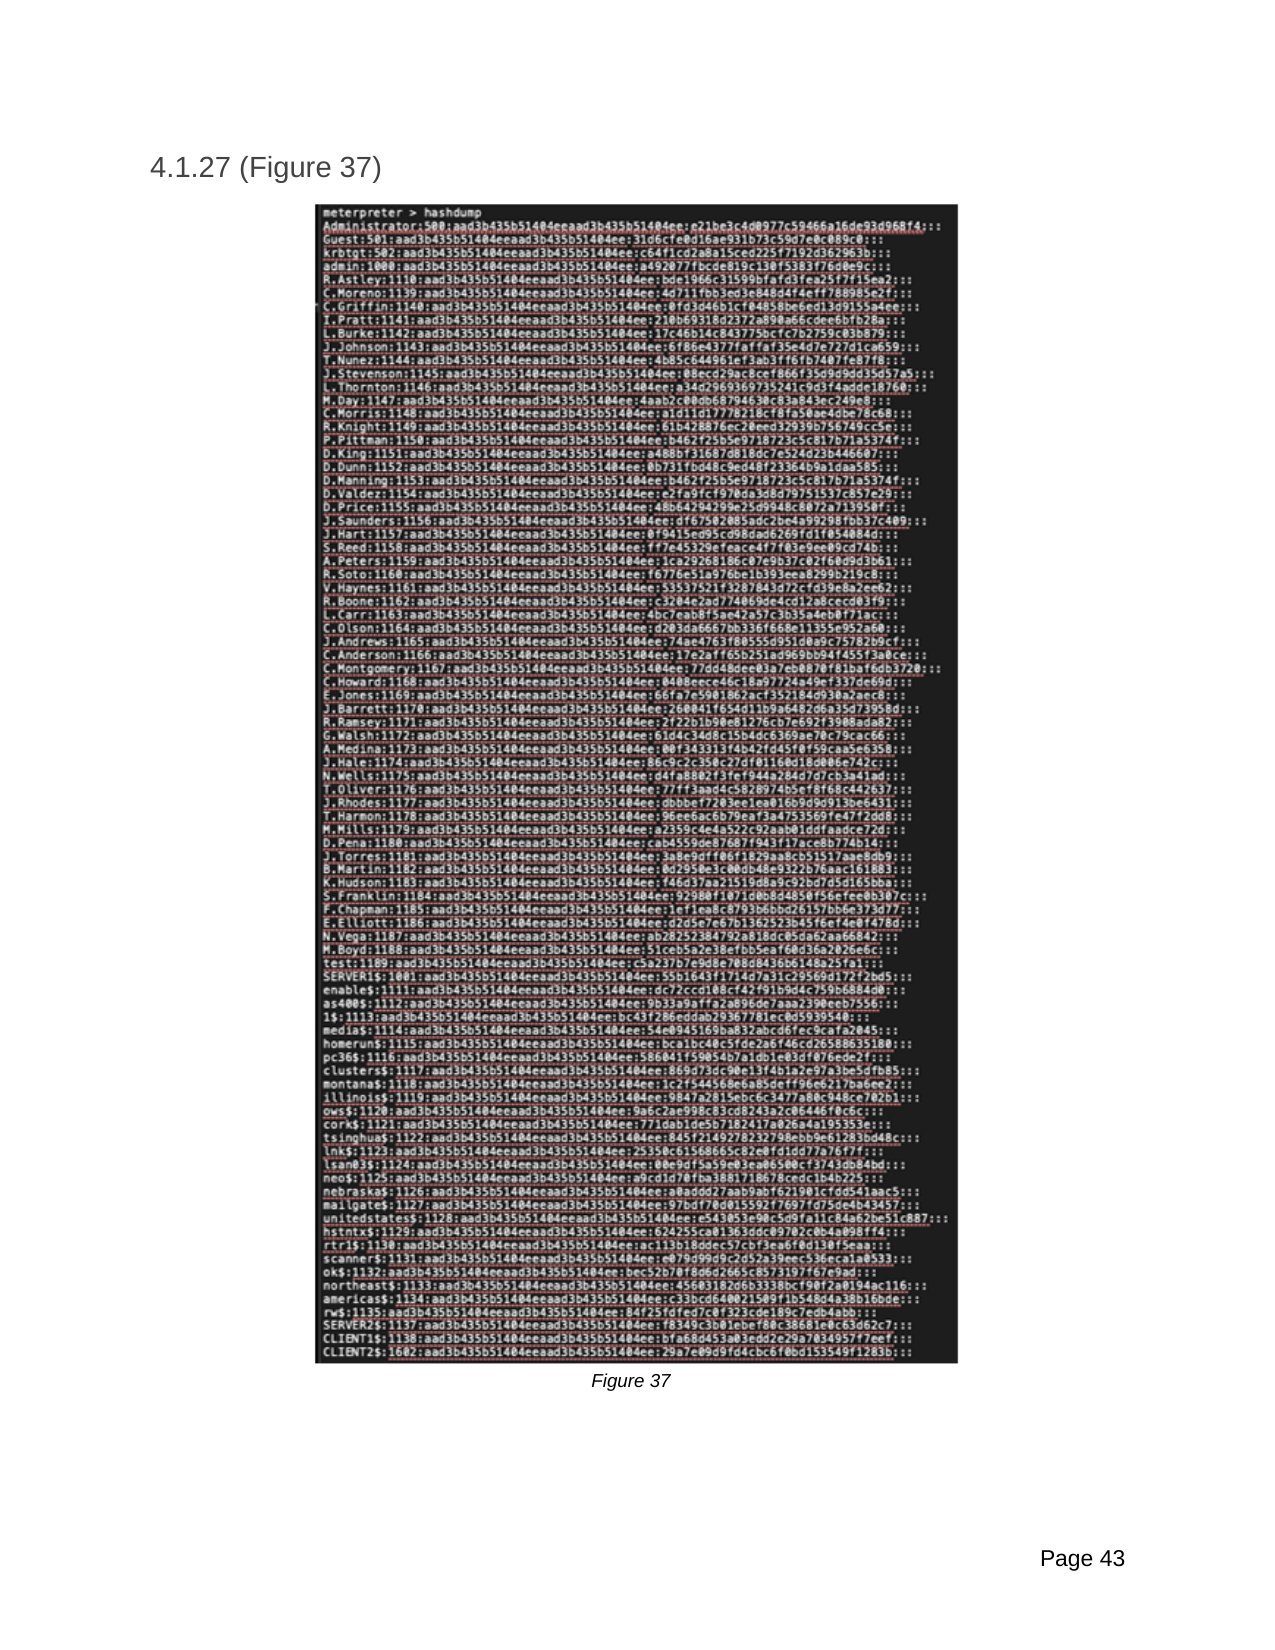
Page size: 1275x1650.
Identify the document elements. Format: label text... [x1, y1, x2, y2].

subtitle 4.1.27 (Figure 37) [150, 150, 1125, 183]
picture [311, 203, 962, 1366]
